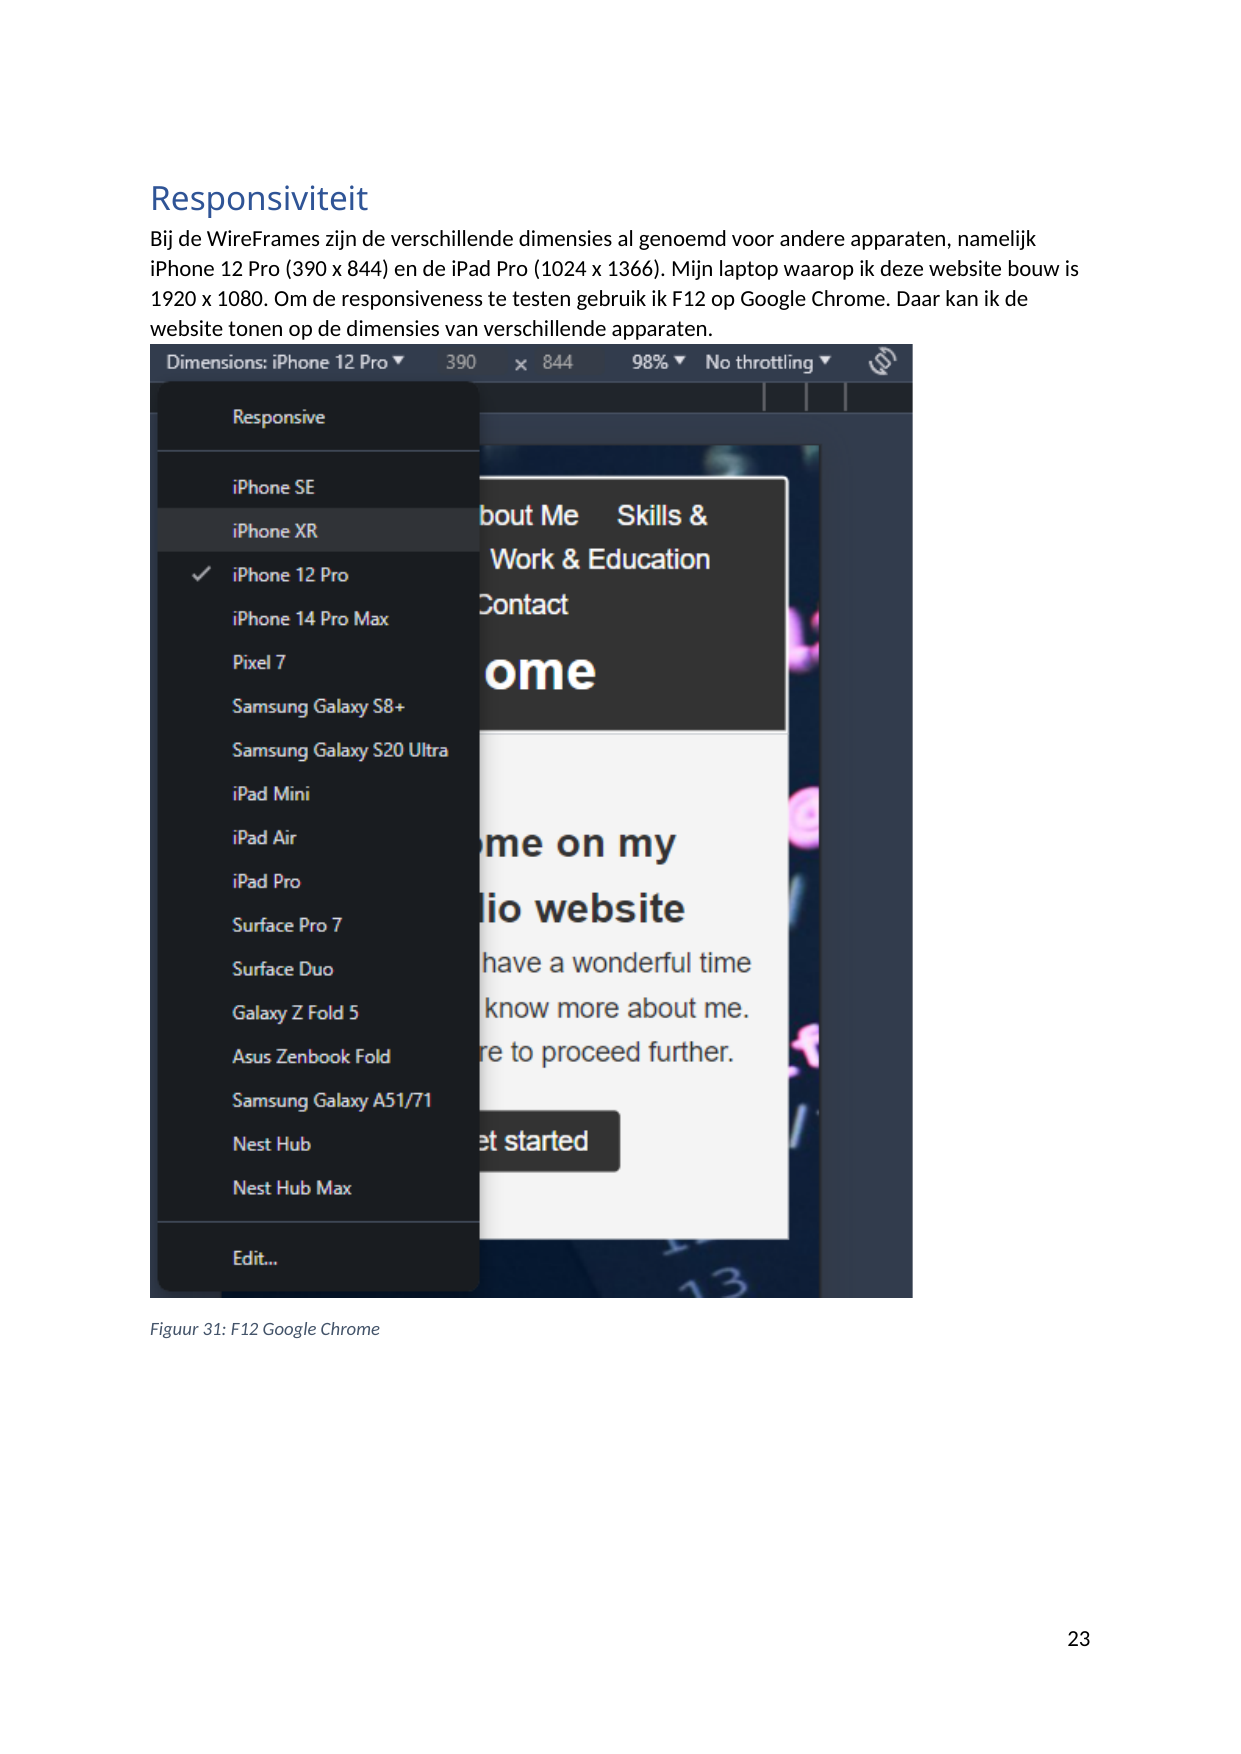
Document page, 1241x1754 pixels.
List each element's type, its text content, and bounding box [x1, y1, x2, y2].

subtitle Responsiviteit [150, 175, 1090, 220]
picture [150, 344, 913, 1298]
text Figuur 31: F12 Google Chrome [150, 1317, 1090, 1340]
